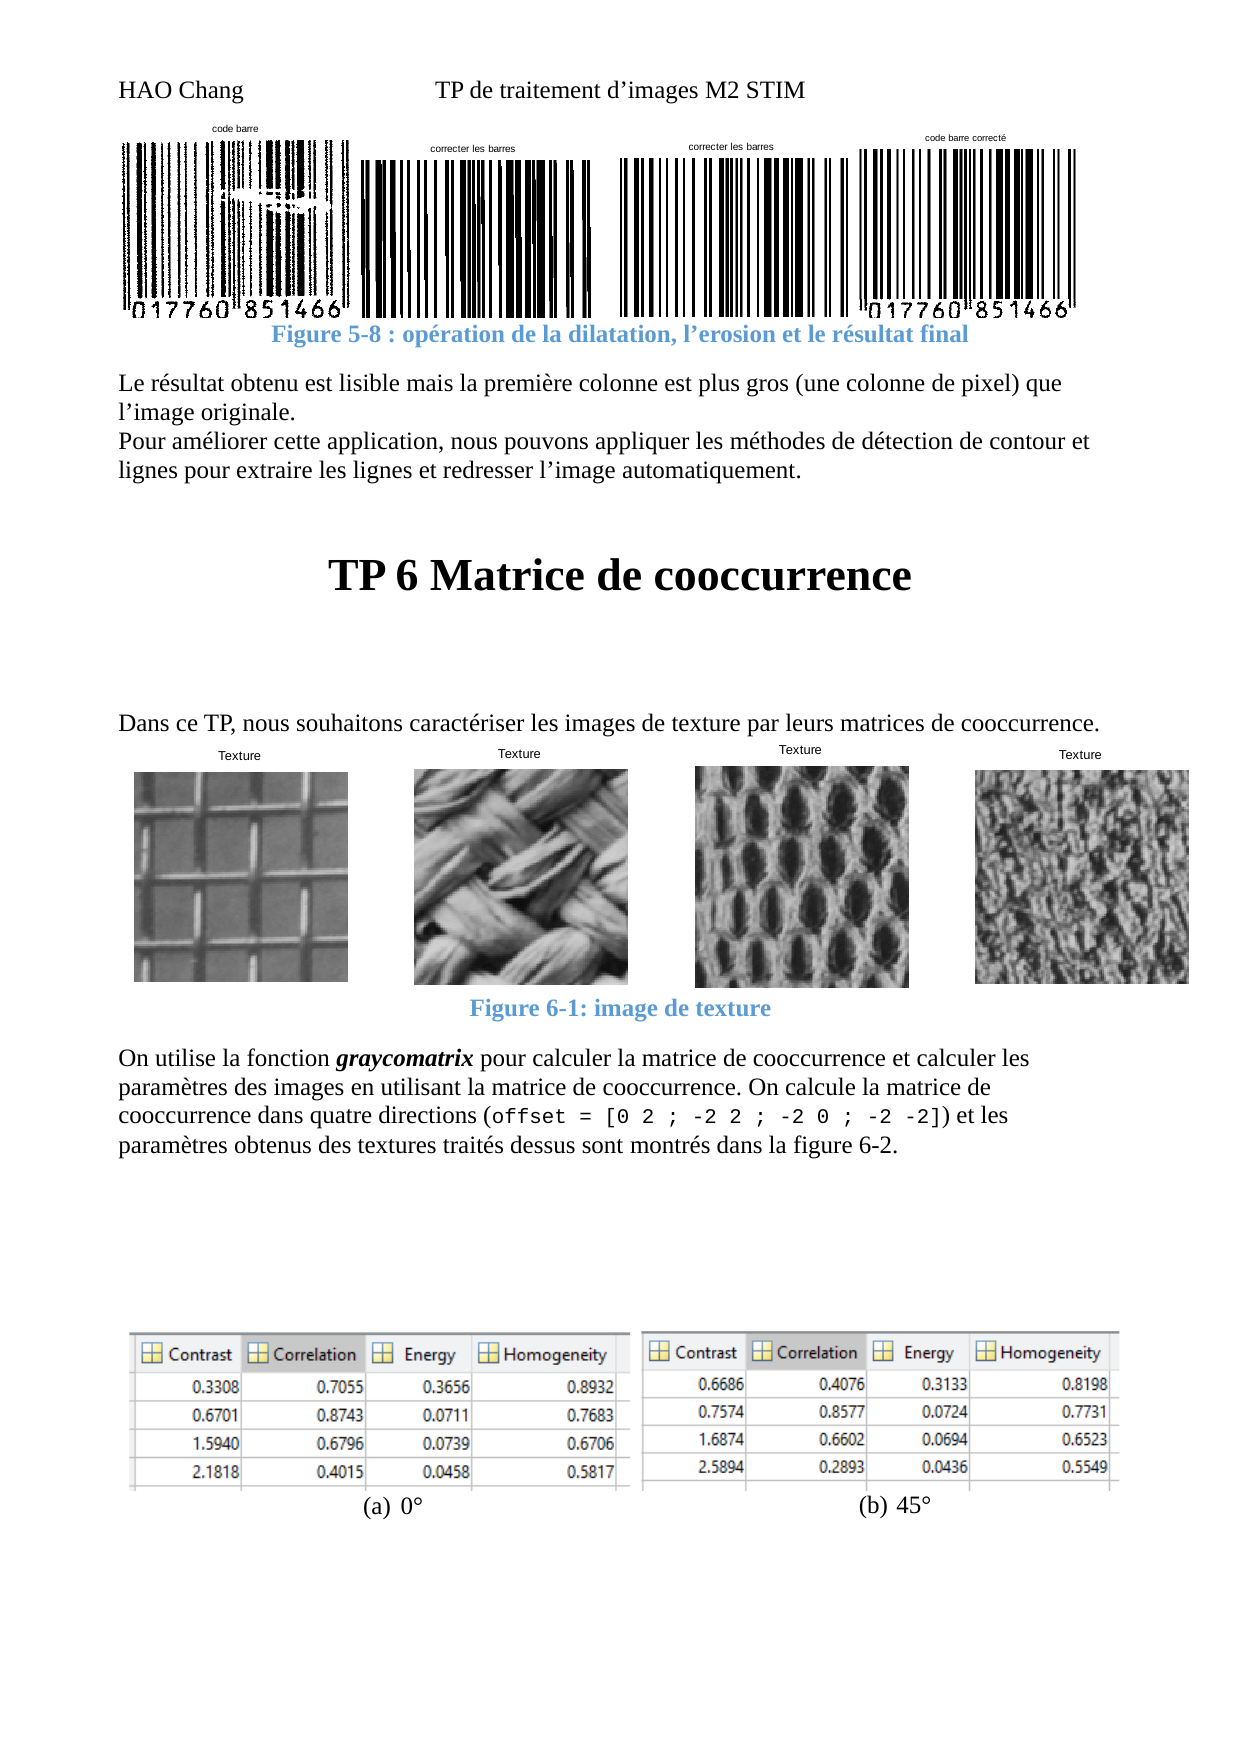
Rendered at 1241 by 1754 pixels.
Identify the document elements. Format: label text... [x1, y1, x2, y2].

text Le résultat obtenu est lisible mais la première colonne est plus gros (une colonne de pixel) que l’image originale. [118, 368, 1122, 426]
text Figure 6-1: image de texture [118, 993, 1122, 1022]
picture [129, 1331, 631, 1491]
text TP 6 Matrice de cooccurrence [118, 548, 1122, 600]
text Dans ce TP, nous souhaitons caractériser les images de texture par leurs matrices de cooccurrence. [118, 708, 1122, 737]
table_header 0° [118, 1331, 630, 1519]
text Figure 5-8 : opération de la dilatation, l’erosion et le résultat final [118, 319, 1122, 348]
picture [641, 1331, 1120, 1491]
text On utilise la fonction graycomatrix pour calculer la matrice de cooccurrence et calculer les paramètres des images en utilisant la matrice de cooccurrence. On calcule la matrice de cooccurrence dans quatre directions (offset = [0 2 ; -2 2 ; -2 0 ; -2 -2]) et les paramètres obtenus des textures traités dessus sont montrés dans la figure 6-2. [118, 1043, 1122, 1159]
text Pour améliorer cette application, nous pouvons appliquer les méthodes de détection de contour et lignes pour extraire les lignes et redresser l’image automatiquement. [118, 426, 1122, 483]
table_header 45° [630, 1331, 1122, 1519]
